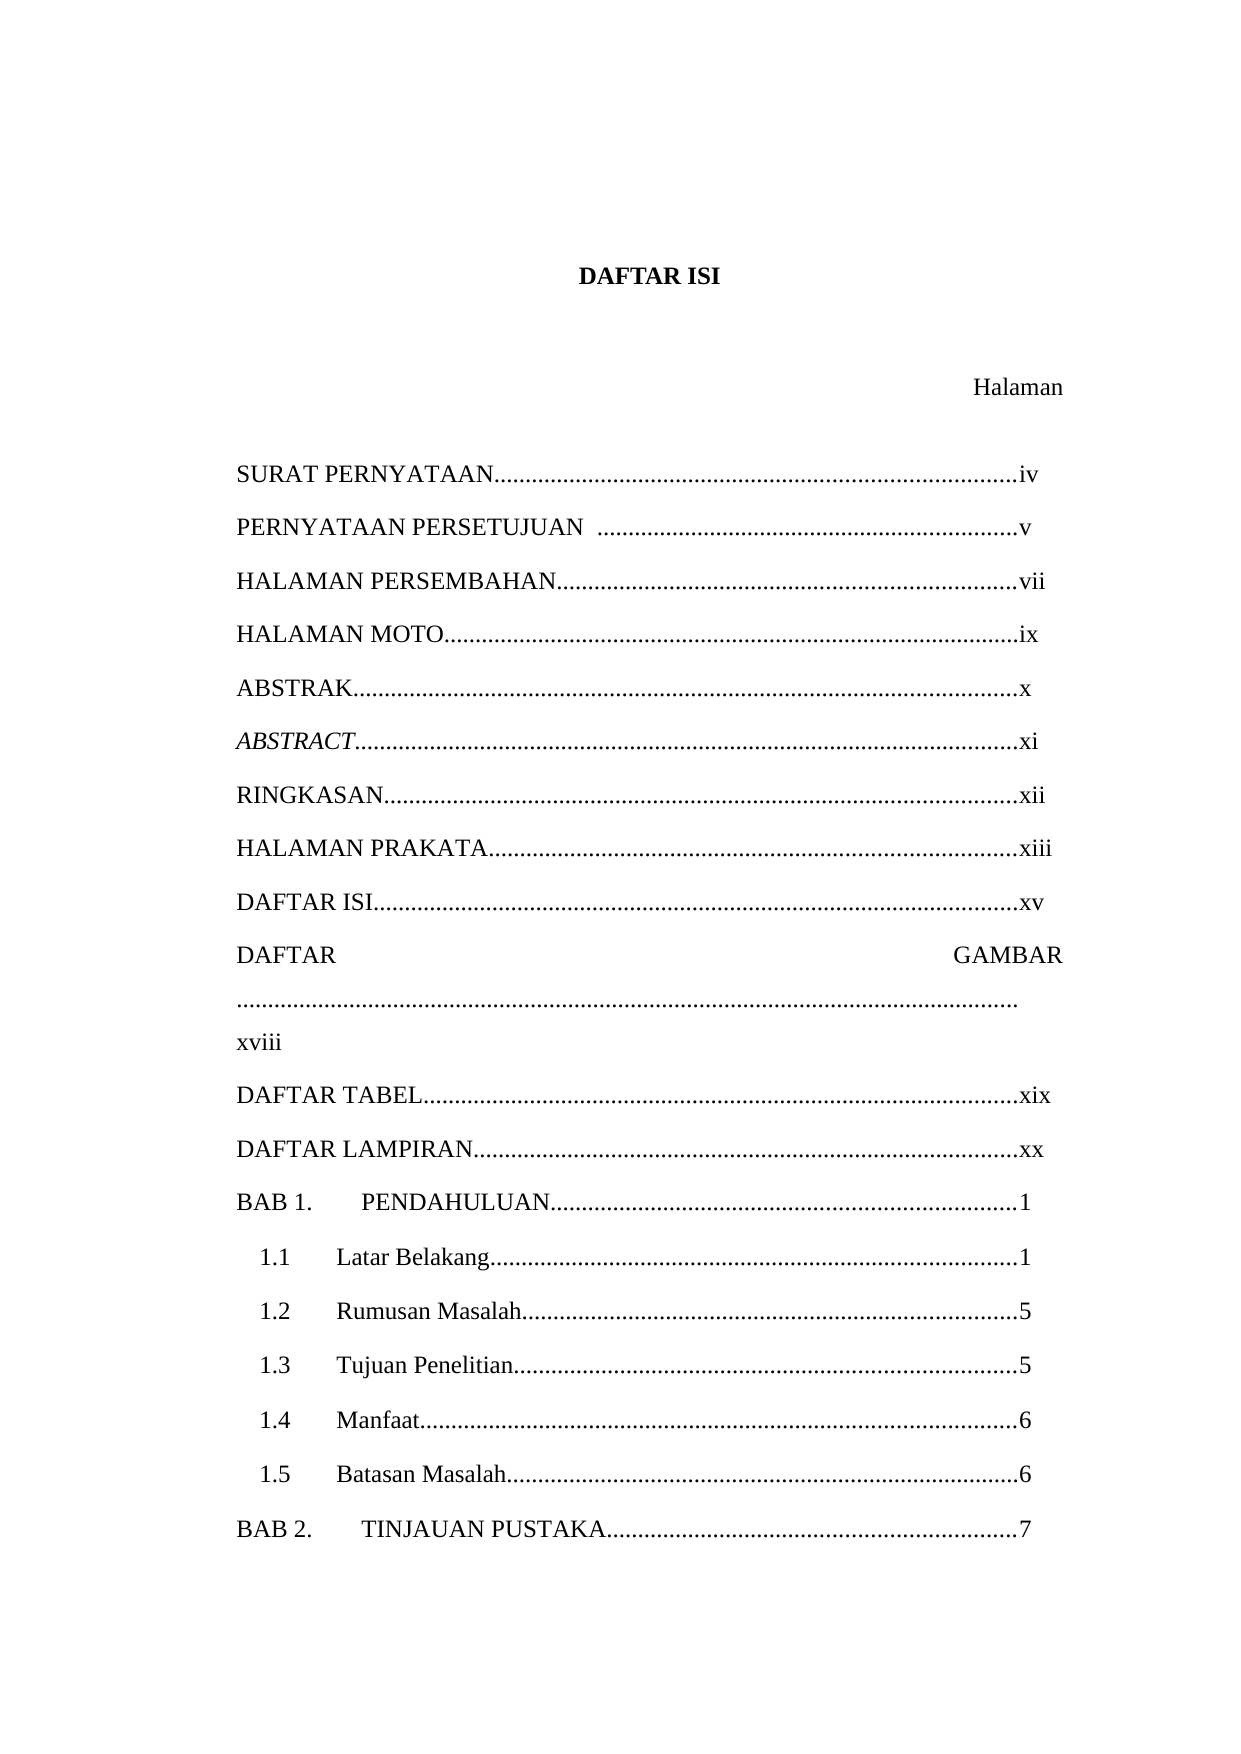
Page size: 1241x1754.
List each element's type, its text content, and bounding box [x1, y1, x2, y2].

subtitle DAFTAR ISI [236, 261, 1063, 290]
